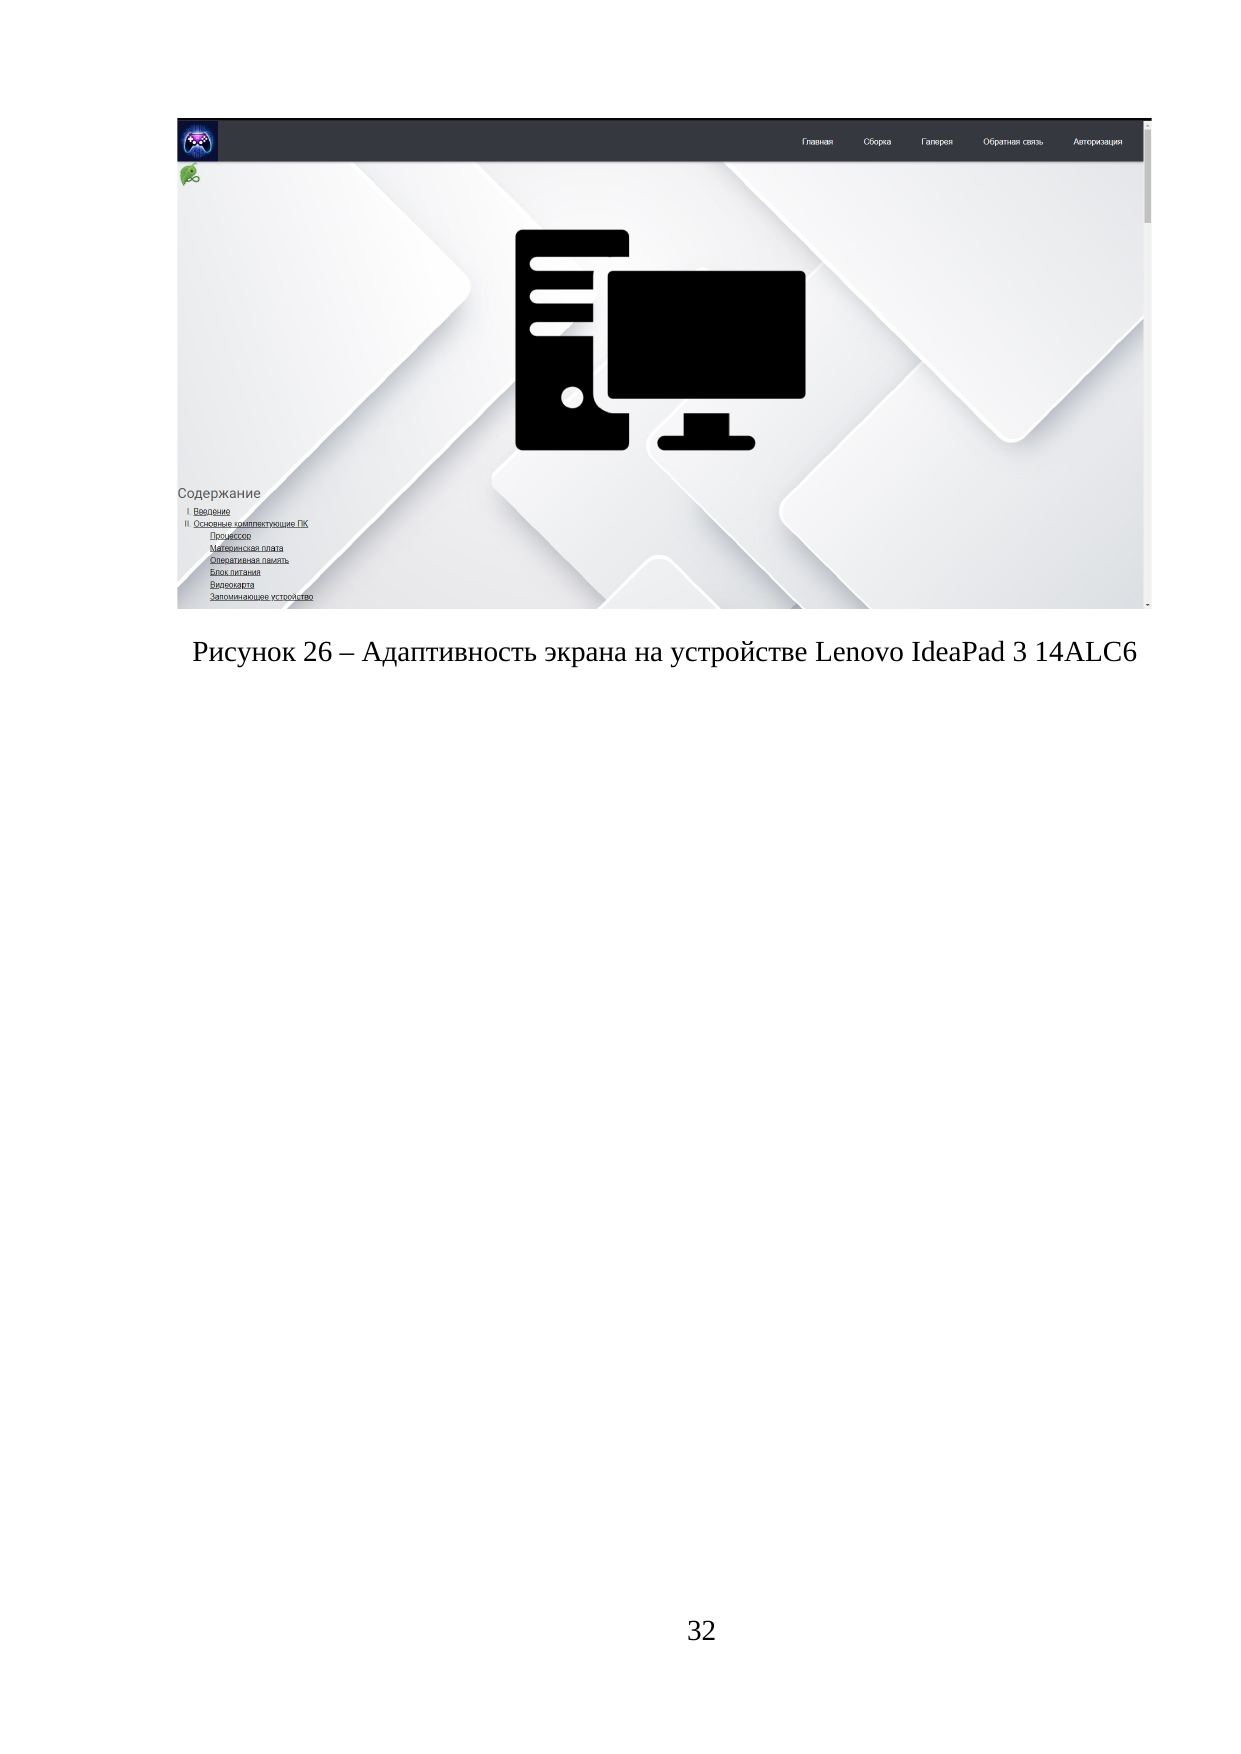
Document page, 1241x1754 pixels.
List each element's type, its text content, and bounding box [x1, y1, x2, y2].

picture [177, 118, 1152, 609]
text Рисунок 26 – Адаптивность экрана на устройстве Lenovo IdeaPad 3 14ALC6 [177, 634, 1152, 667]
